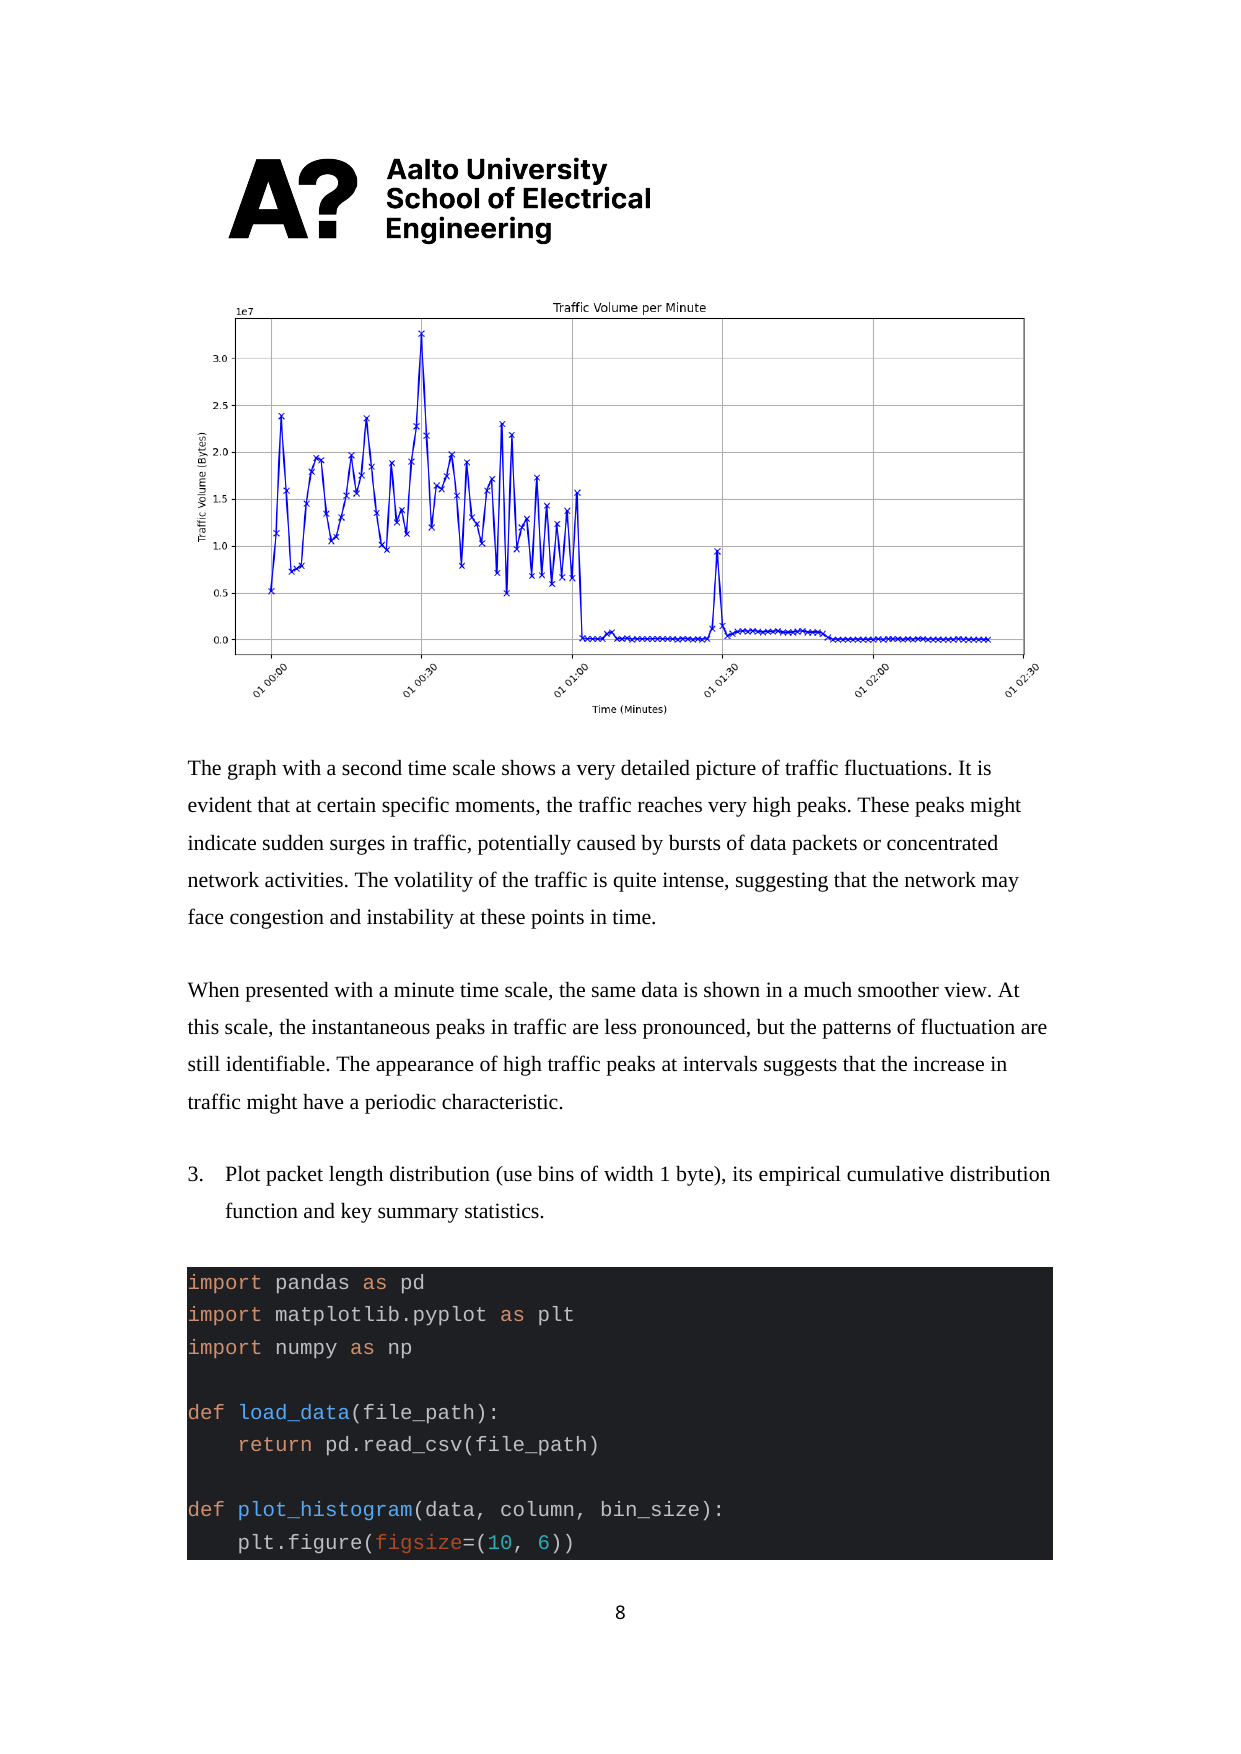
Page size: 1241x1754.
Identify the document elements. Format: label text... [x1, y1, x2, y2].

text When presented with a minute time scale, the same data is shown in a much smoother view. At this scale, the instantaneous peaks in traffic are less pronounced, but the patterns of fluctuation are still identifiable. The appearance of high traffic peaks at intervals suggests that the increase in traffic might have a periodic characteristic. [187, 973, 1053, 1117]
list Plot packet length distribution (use bins of width 1 byte), its empirical cumulative distribution function and key summary statistics. [187, 1157, 1053, 1227]
picture [187, 292, 1053, 725]
picture [187, 114, 695, 285]
text The graph with a second time scale shows a very detailed picture of traffic fluctuations. It is evident that at certain specific moments, the traffic reaches very high peaks. These peaks might indicate sudden surges in traffic, potentially caused by bursts of data packets or concentrated network activities. The volatility of the traffic is quite intense, suggesting that the network may face congestion and instability at these points in time. [187, 751, 1053, 933]
